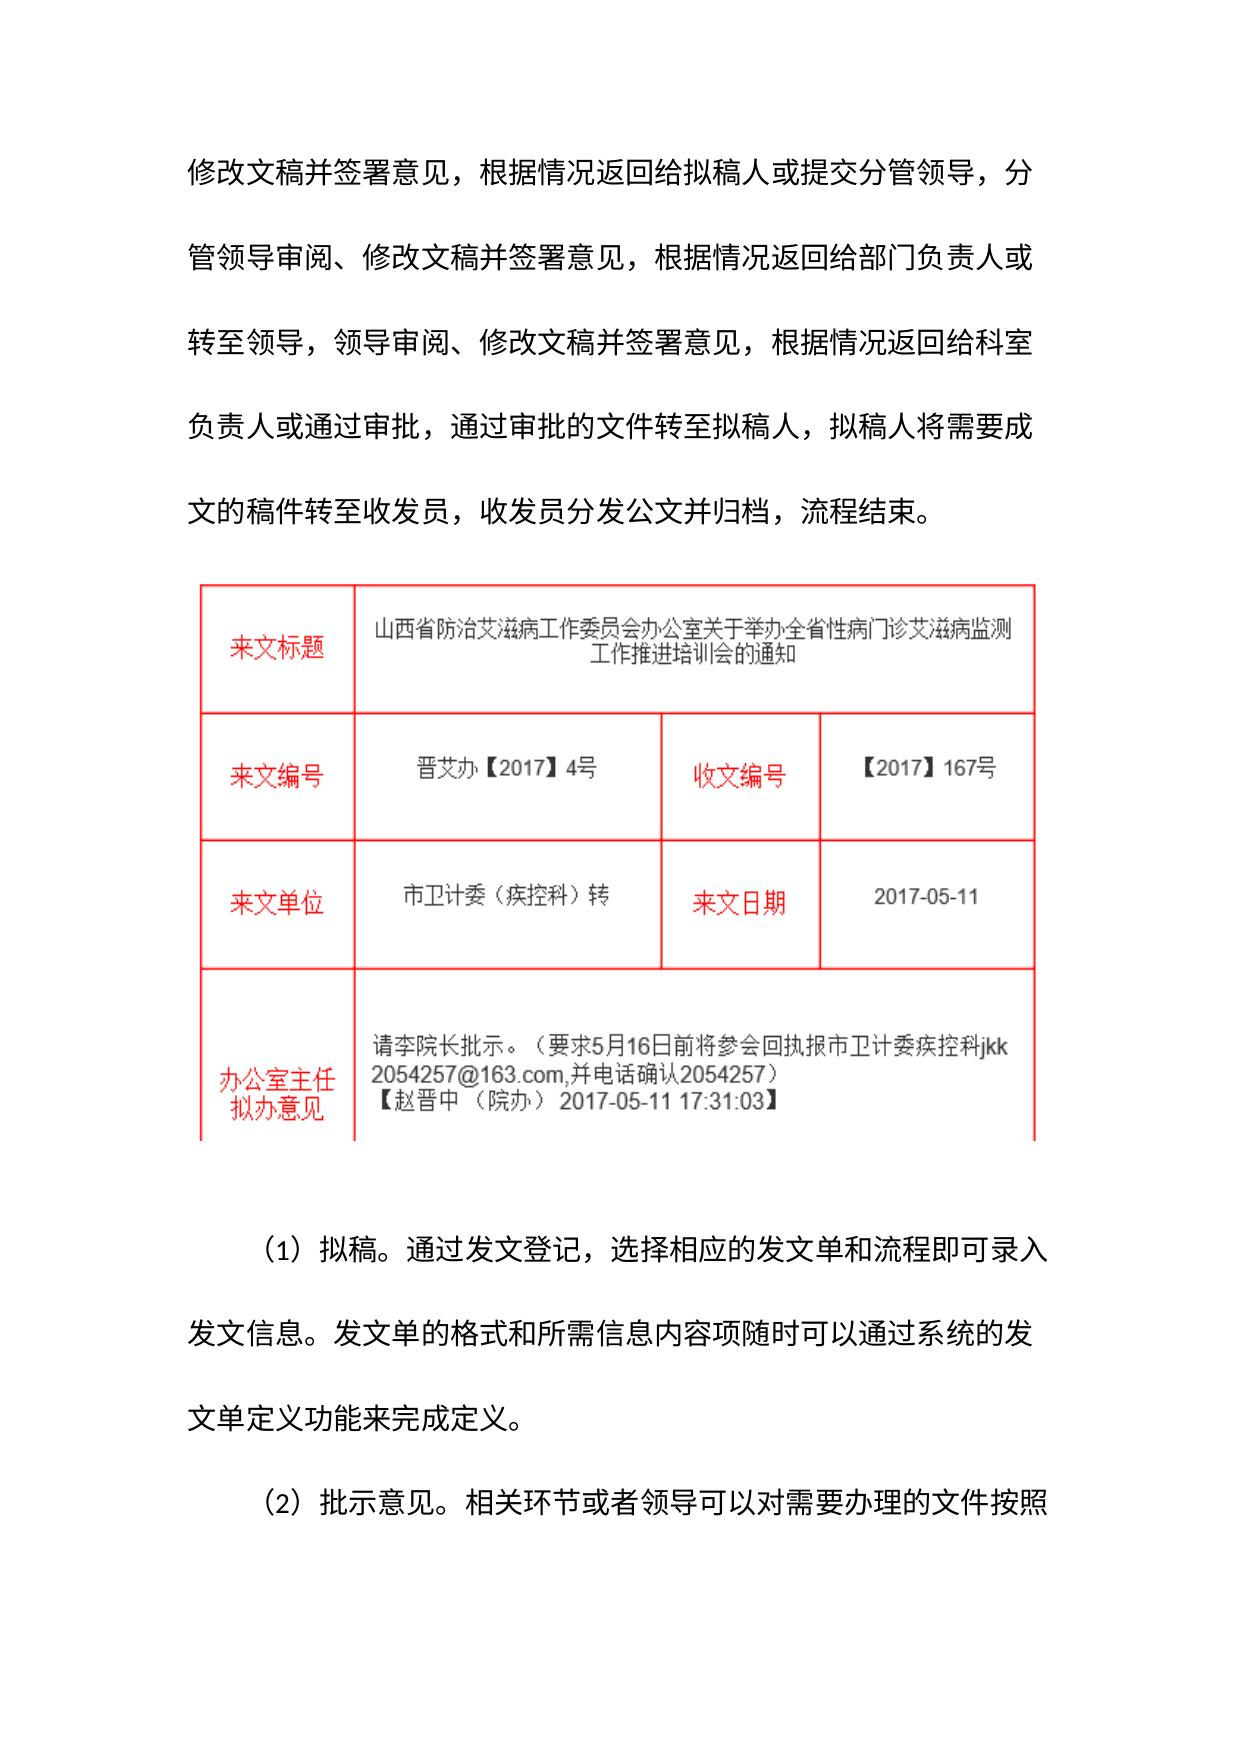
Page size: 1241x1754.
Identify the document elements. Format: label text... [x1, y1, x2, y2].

text （1）拟稿。通过发文登记，选择相应的发文单和流程即可录入发文信息。发文单的格式和所需信息内容项随时可以通过系统的发文单定义功能来完成定义。 [187, 1226, 1053, 1438]
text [187, 1480, 1053, 1522]
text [187, 150, 1053, 531]
picture [187, 572, 1046, 1141]
